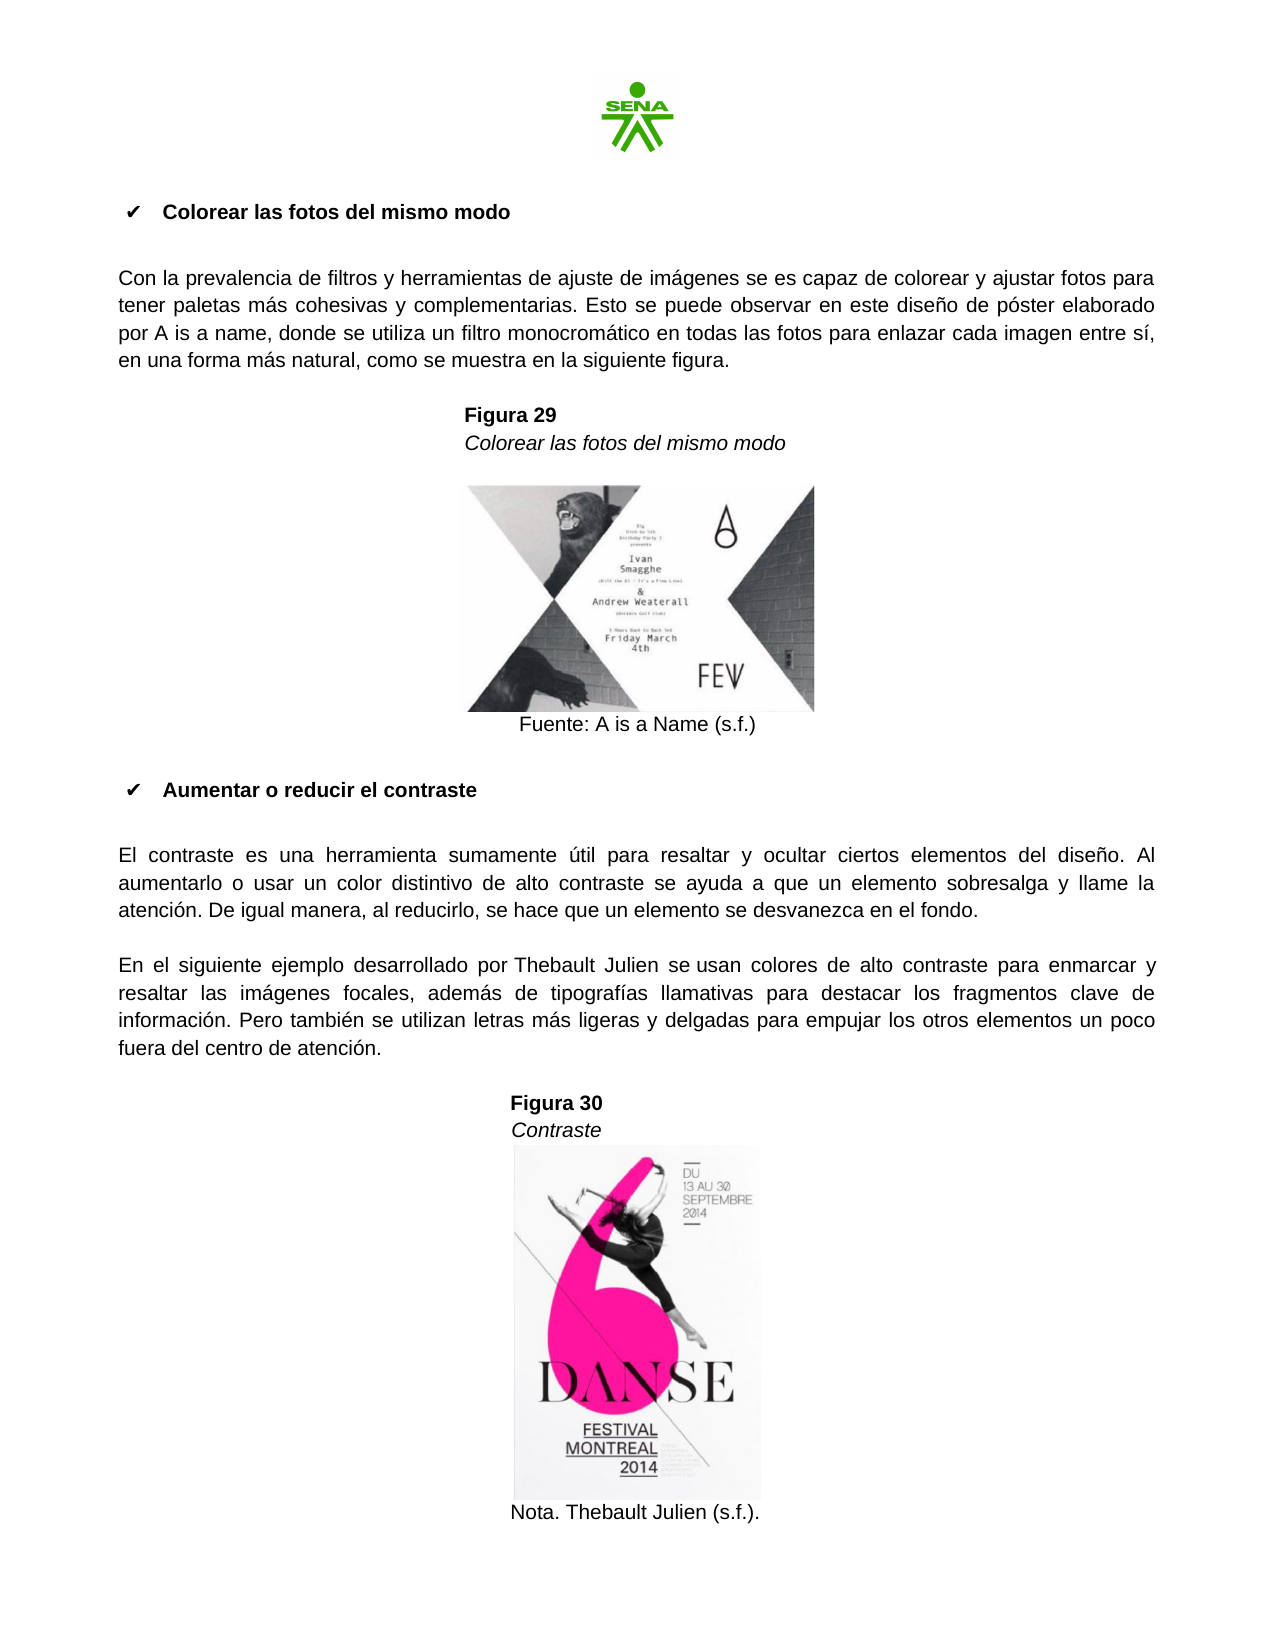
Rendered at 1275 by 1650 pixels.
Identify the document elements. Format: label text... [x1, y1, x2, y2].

text Fuente: A is a Name (s.f.) [118, 712, 1157, 736]
text Nota. Thebault Julien (s.f.). [118, 1499, 1157, 1523]
text Figura 29 [118, 403, 1157, 427]
text Figura 30 [118, 1091, 1157, 1115]
text Con la prevalencia de filtros y herramientas de ajuste de imágenes se es capaz de colorear y ajustar fotos para tener paletas más cohesivas y complementarias. Esto se puede observar en este diseño de póster elaborado por A is a name, donde se utiliza un filtro monocromático en todas las fotos para enlazar cada imagen entre sí, en una forma más natural, como se muestra en la siguiente figura. [118, 265, 1157, 372]
text El contraste es una herramienta sumamente útil para resaltar y ocultar ciertos elementos del diseño. Al aumentarlo o usar un color distintivo de alto contraste se ayuda a que un elemento sobresalga y llame la atención. De igual manera, al reducirlo, se hace que un elemento se desvanezca en el fondo. [118, 843, 1157, 922]
list Colorear las fotos del mismo modo [125, 189, 1157, 232]
text En el siguiente ejemplo desarrollado por Thebault Julien se usan colores de alto contraste para enmarcar y resaltar las imágenes focales, además de tipografías llamativas para destacar los fragmentos clave de información. Pero también se utilizan letras más ligeras y delgadas para empujar los otros elementos un poco fuera del centro de atención. [118, 953, 1157, 1060]
picture [460, 485, 815, 712]
picture [513, 1145, 762, 1500]
picture [593, 75, 682, 163]
text Colorear las fotos del mismo modo [343, 430, 1157, 454]
list Aumentar o reducir el contraste [125, 767, 1157, 809]
text Contraste [118, 1118, 1157, 1142]
